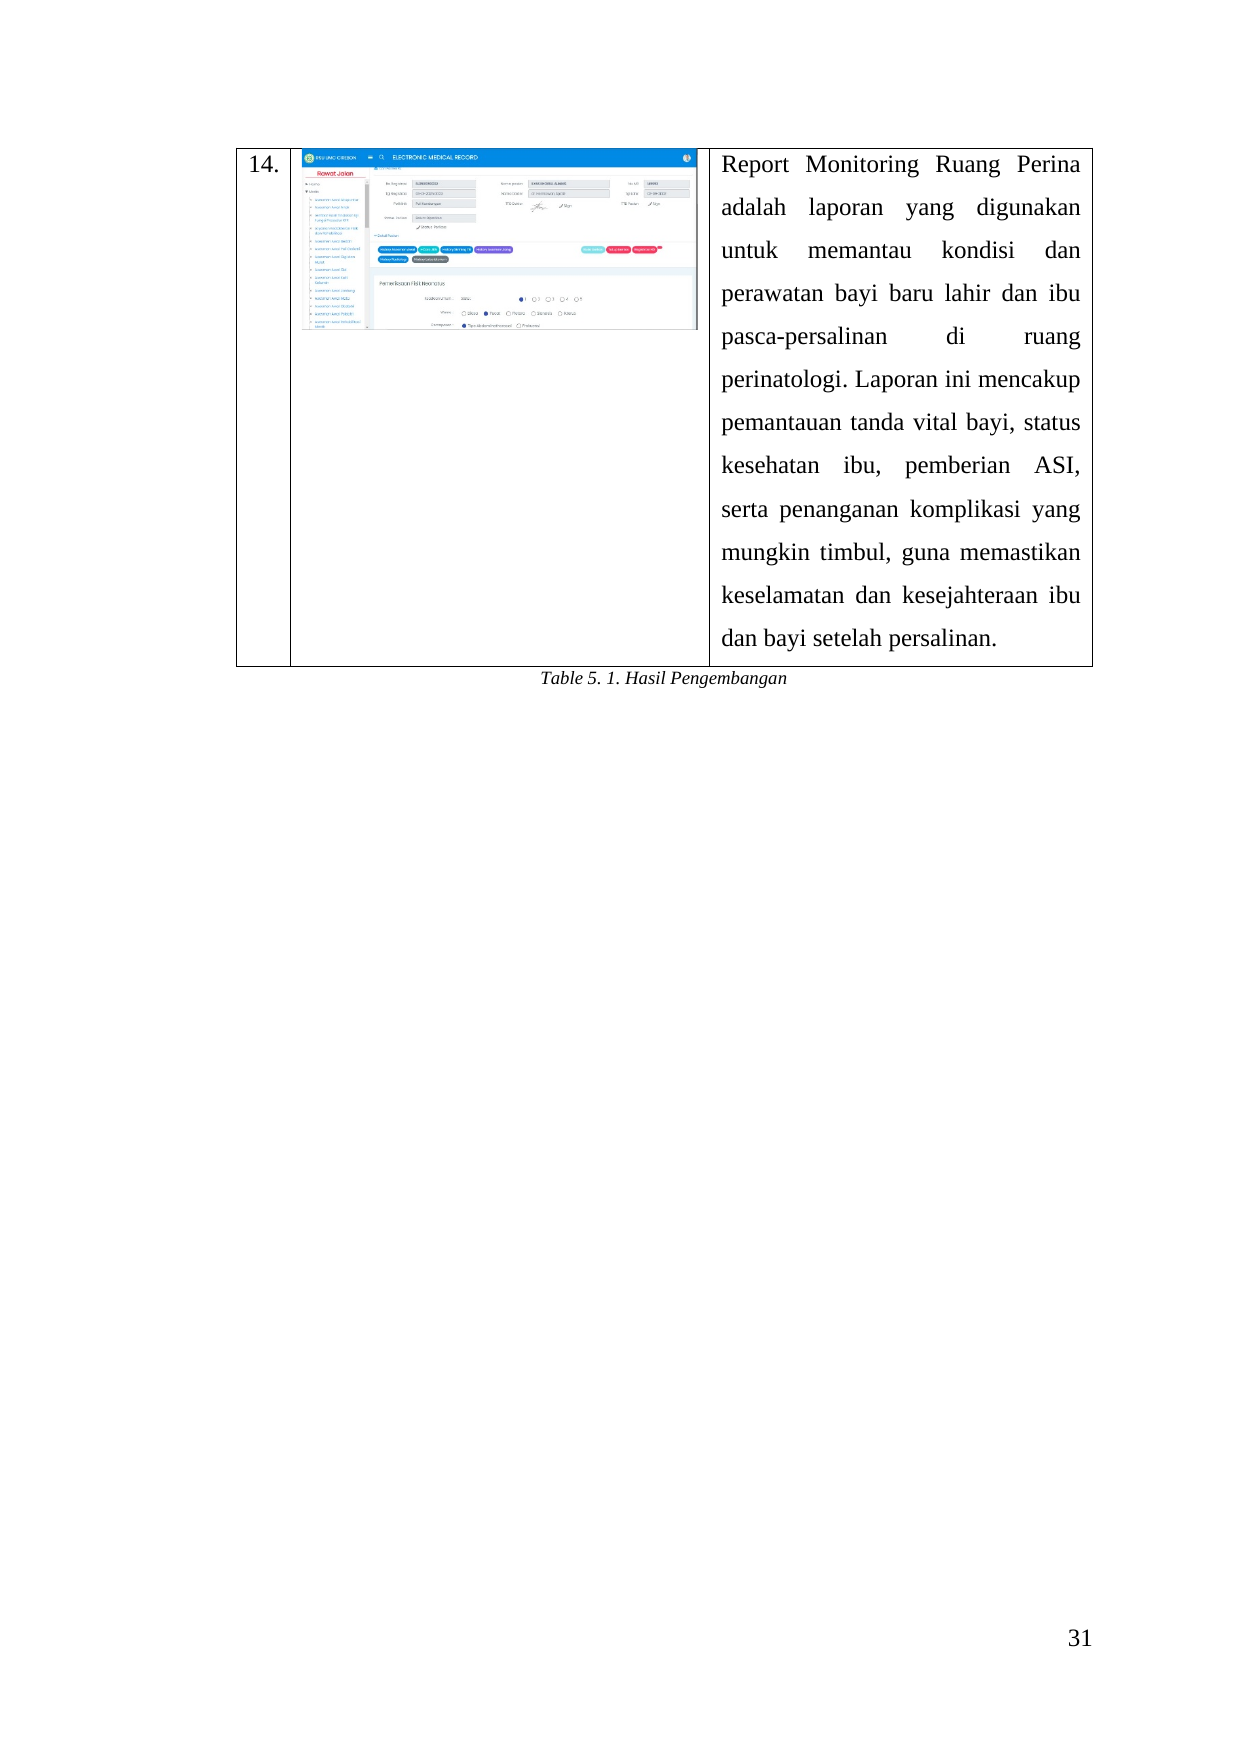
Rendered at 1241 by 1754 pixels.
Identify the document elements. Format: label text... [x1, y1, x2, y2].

table_cell [291, 149, 709, 666]
table_cell 14. [237, 149, 290, 666]
picture [301, 148, 698, 330]
table_cell Report Monitoring Ruang Perina adalah laporan yang digunakan untuk memantau kondisi dan perawatan bayi baru lahir dan ibu pasca-persalinan di ruang perinatologi. Laporan ini mencakup pemantauan tanda vital bayi, status kesehatan ibu, pemberian ASI, serta penanganan komplikasi yang mungkin timbul, guna memastikan keselamatan dan kesejahteraan ibu dan bayi setelah persalinan. [710, 149, 1092, 666]
text Table 5. 1. Hasil Pengembangan [236, 667, 1092, 689]
